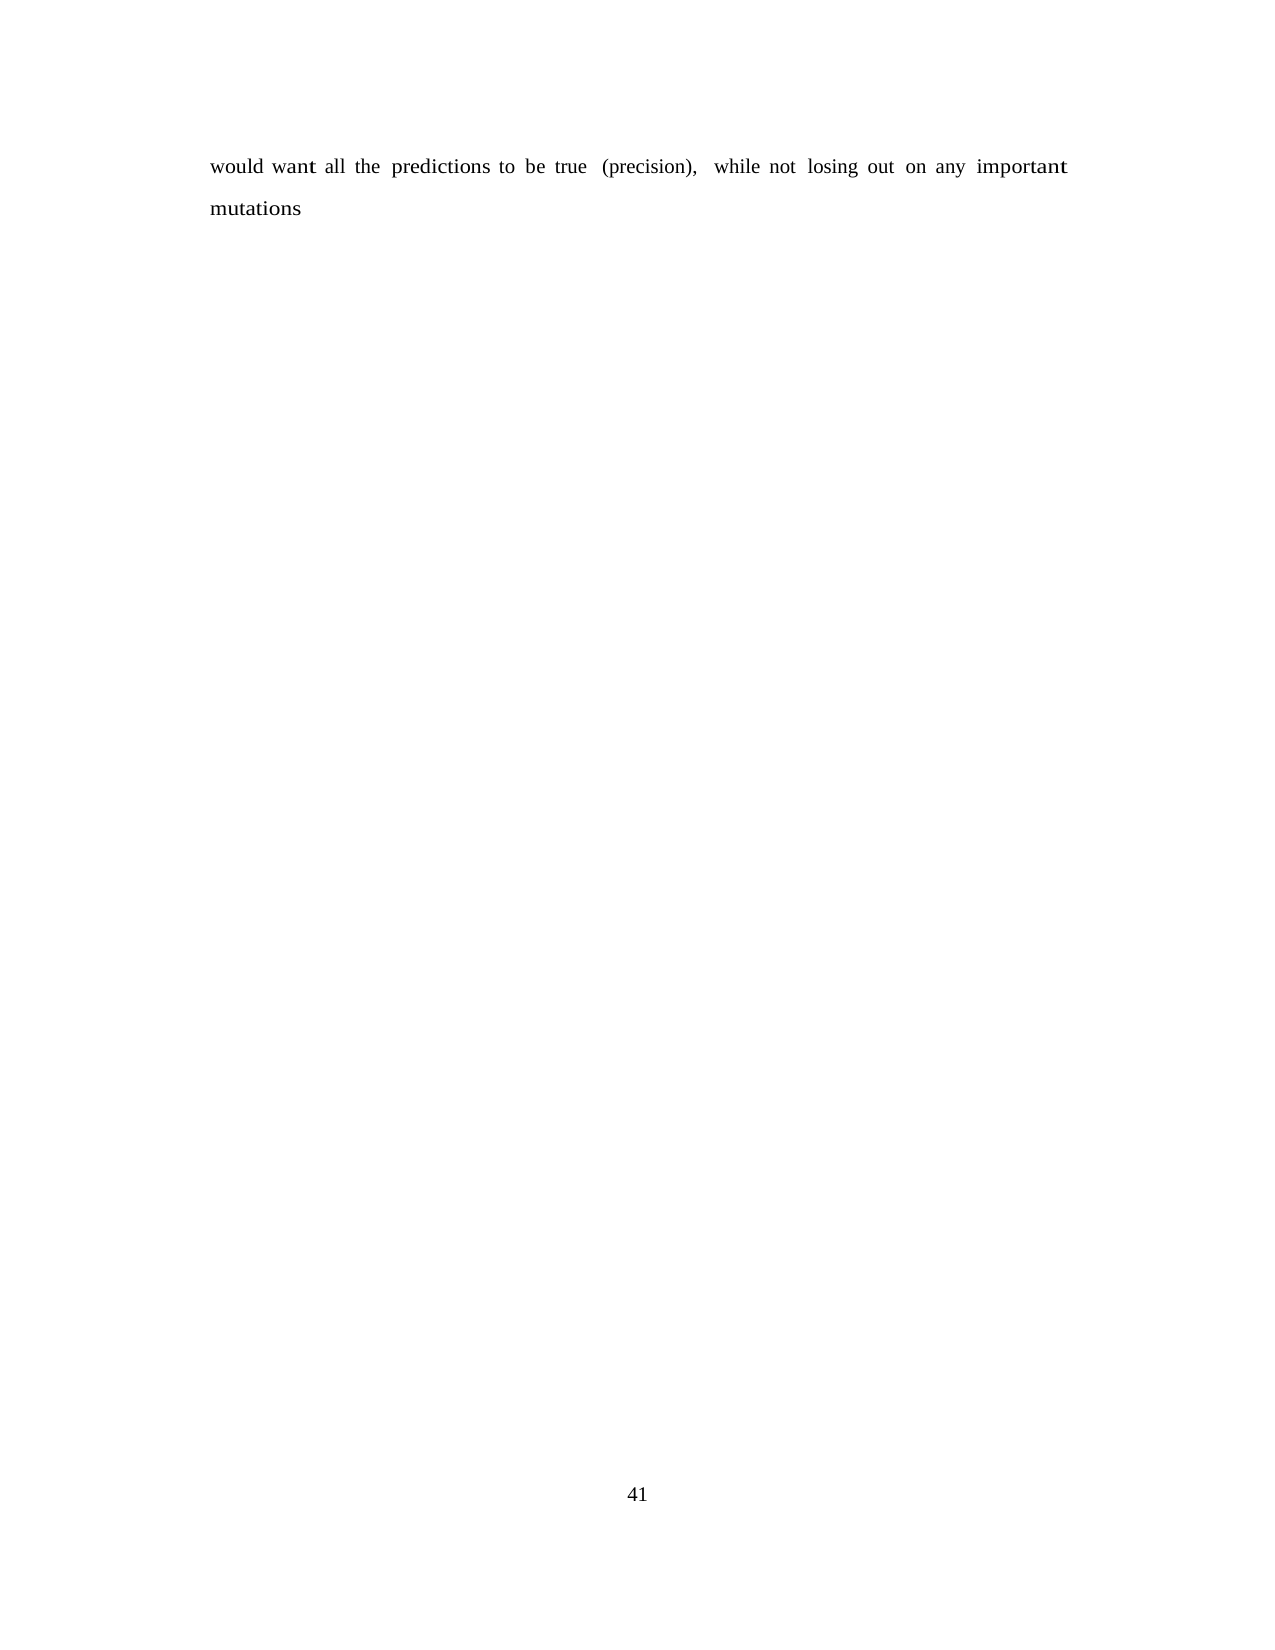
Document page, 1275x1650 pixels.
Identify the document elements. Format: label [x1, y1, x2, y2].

text [210, 154, 1068, 220]
